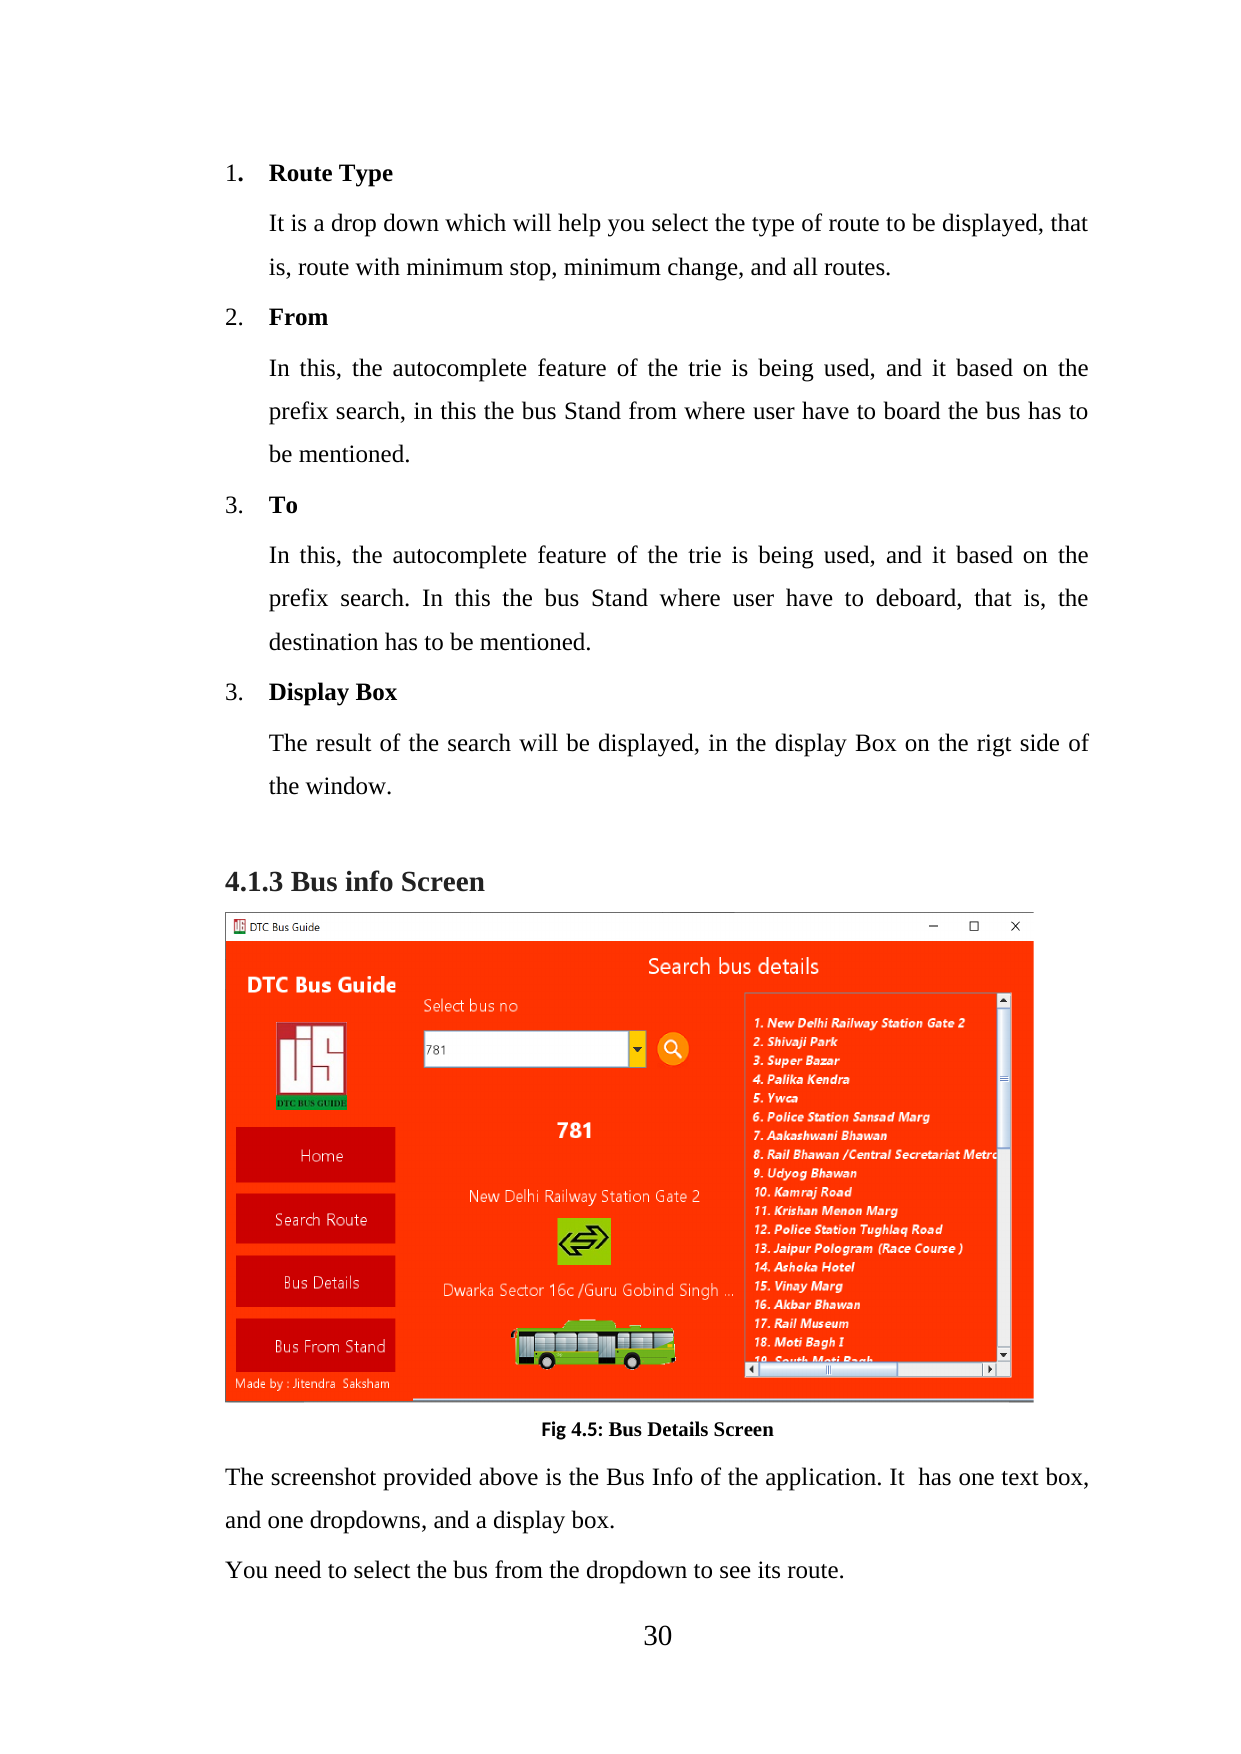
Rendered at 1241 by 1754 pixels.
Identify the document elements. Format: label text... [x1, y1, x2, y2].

picture [225, 912, 1034, 1403]
text In this, the autocomplete feature of the trie is being used, and it based on the prefix search. In this the bus Stand where user have to deboard, that is, the destination has to be mentioned. [269, 540, 1090, 655]
text 3. To [225, 490, 1090, 518]
text Fig 4.5: Bus Details Screen [225, 1416, 1090, 1442]
text The result of the search will be displayed, in the display Box on the rigt side of the window. [269, 728, 1090, 800]
text In this, the autocomplete feature of the trie is being used, and it based on the prefix search, in this the bus Stand from where user have to board the bus has to be mentioned. [269, 353, 1090, 468]
text 3. Display Box [225, 677, 1090, 706]
text You need to select the bus from the dropdown to see its route. [225, 1556, 1090, 1584]
text 2. From [225, 302, 1090, 331]
text 1. Route Type [225, 158, 1090, 187]
text It is a drop down which will help you select the type of route to be displayed, that is, route with minimum stop, minimum change, and all routes. [269, 208, 1090, 280]
text The screenshot provided above is the Bus Info of the application. It has one text box, and one dropdowns, and a display box. [225, 1462, 1090, 1534]
